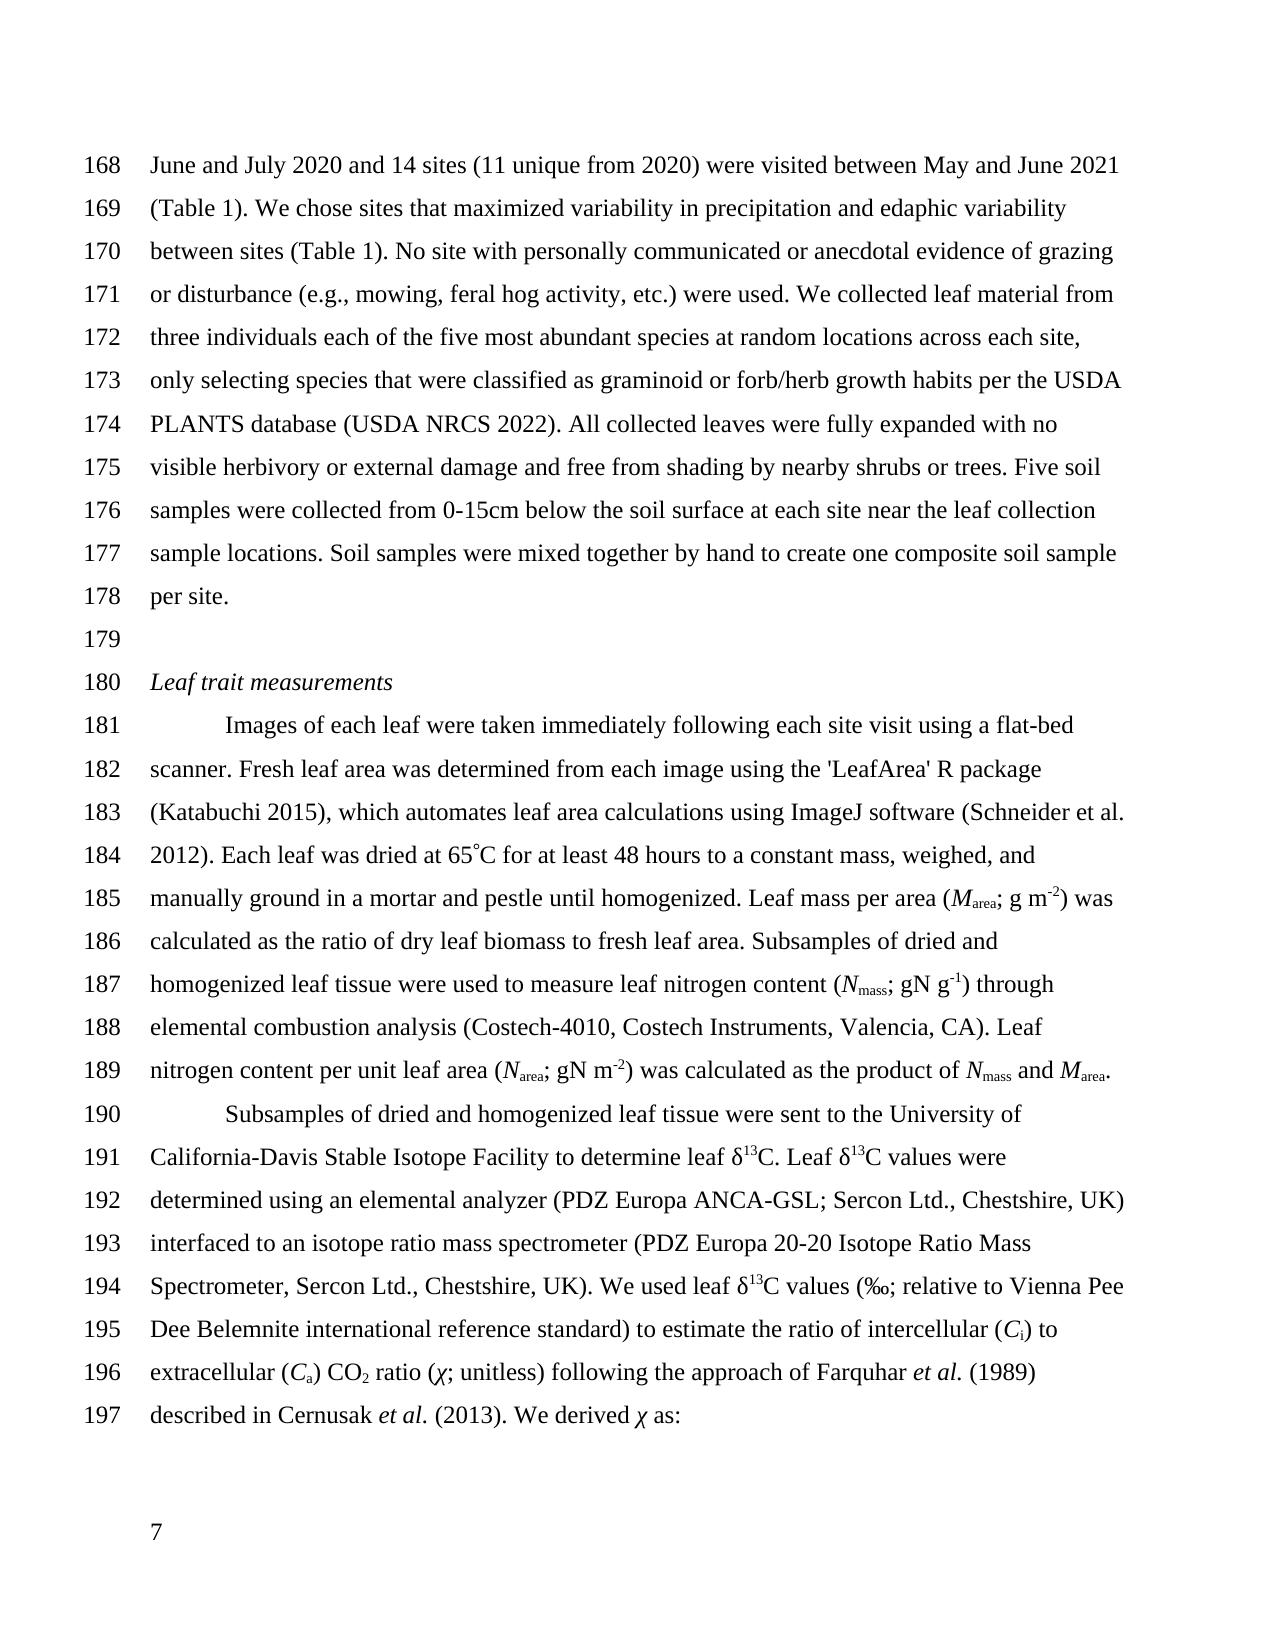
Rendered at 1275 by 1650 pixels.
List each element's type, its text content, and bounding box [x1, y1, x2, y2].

text Images of each leaf were taken immediately following each site visit using a flat-bed scanner. Fresh leaf area was determined from each image using the 'LeafArea' R package (Katabuchi 2015), which automates leaf area calculations using ImageJ software (Schneider et al. 2012). Each leaf was dried at 65C for at least 48 hours to a constant mass, weighed, and manually ground in a mortar and pestle until homogenized. Leaf mass per area (Marea; g m-2) was calculated as the ratio of dry leaf biomass to fresh leaf area. Subsamples of dried and homogenized leaf tissue were used to measure leaf nitrogen content (Nmass; gN g-1) through elemental combustion analysis (Costech-4010, Costech Instruments, Valencia, CA). Leaf nitrogen content per unit leaf area (Narea; gN m-2) was calculated as the product of Nmass and Marea. [150, 711, 1125, 1084]
text Leaf trait measurements [150, 667, 1125, 696]
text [150, 150, 1125, 610]
text Subsamples of dried and homogenized leaf tissue were sent to the University of California-Davis Stable Isotope Facility to determine leaf δ13C. Leaf δ13C values were determined using an elemental analyzer (PDZ Europa ANCA-GSL; Sercon Ltd., Chestshire, UK) interfaced to an isotope ratio mass spectrometer (PDZ Europa 20-20 Isotope Ratio Mass Spectrometer, Sercon Ltd., Chestshire, UK). We used leaf δ13C values (‰; relative to Vienna Pee Dee Belemnite international reference standard) to estimate the ratio of intercellular (Ci) to extracellular (Ca) CO2 ratio (χ; unitless) following the approach of Farquhar et al. (1989) described in Cernusak et al. (2013). We derived χ as: [150, 1099, 1125, 1429]
